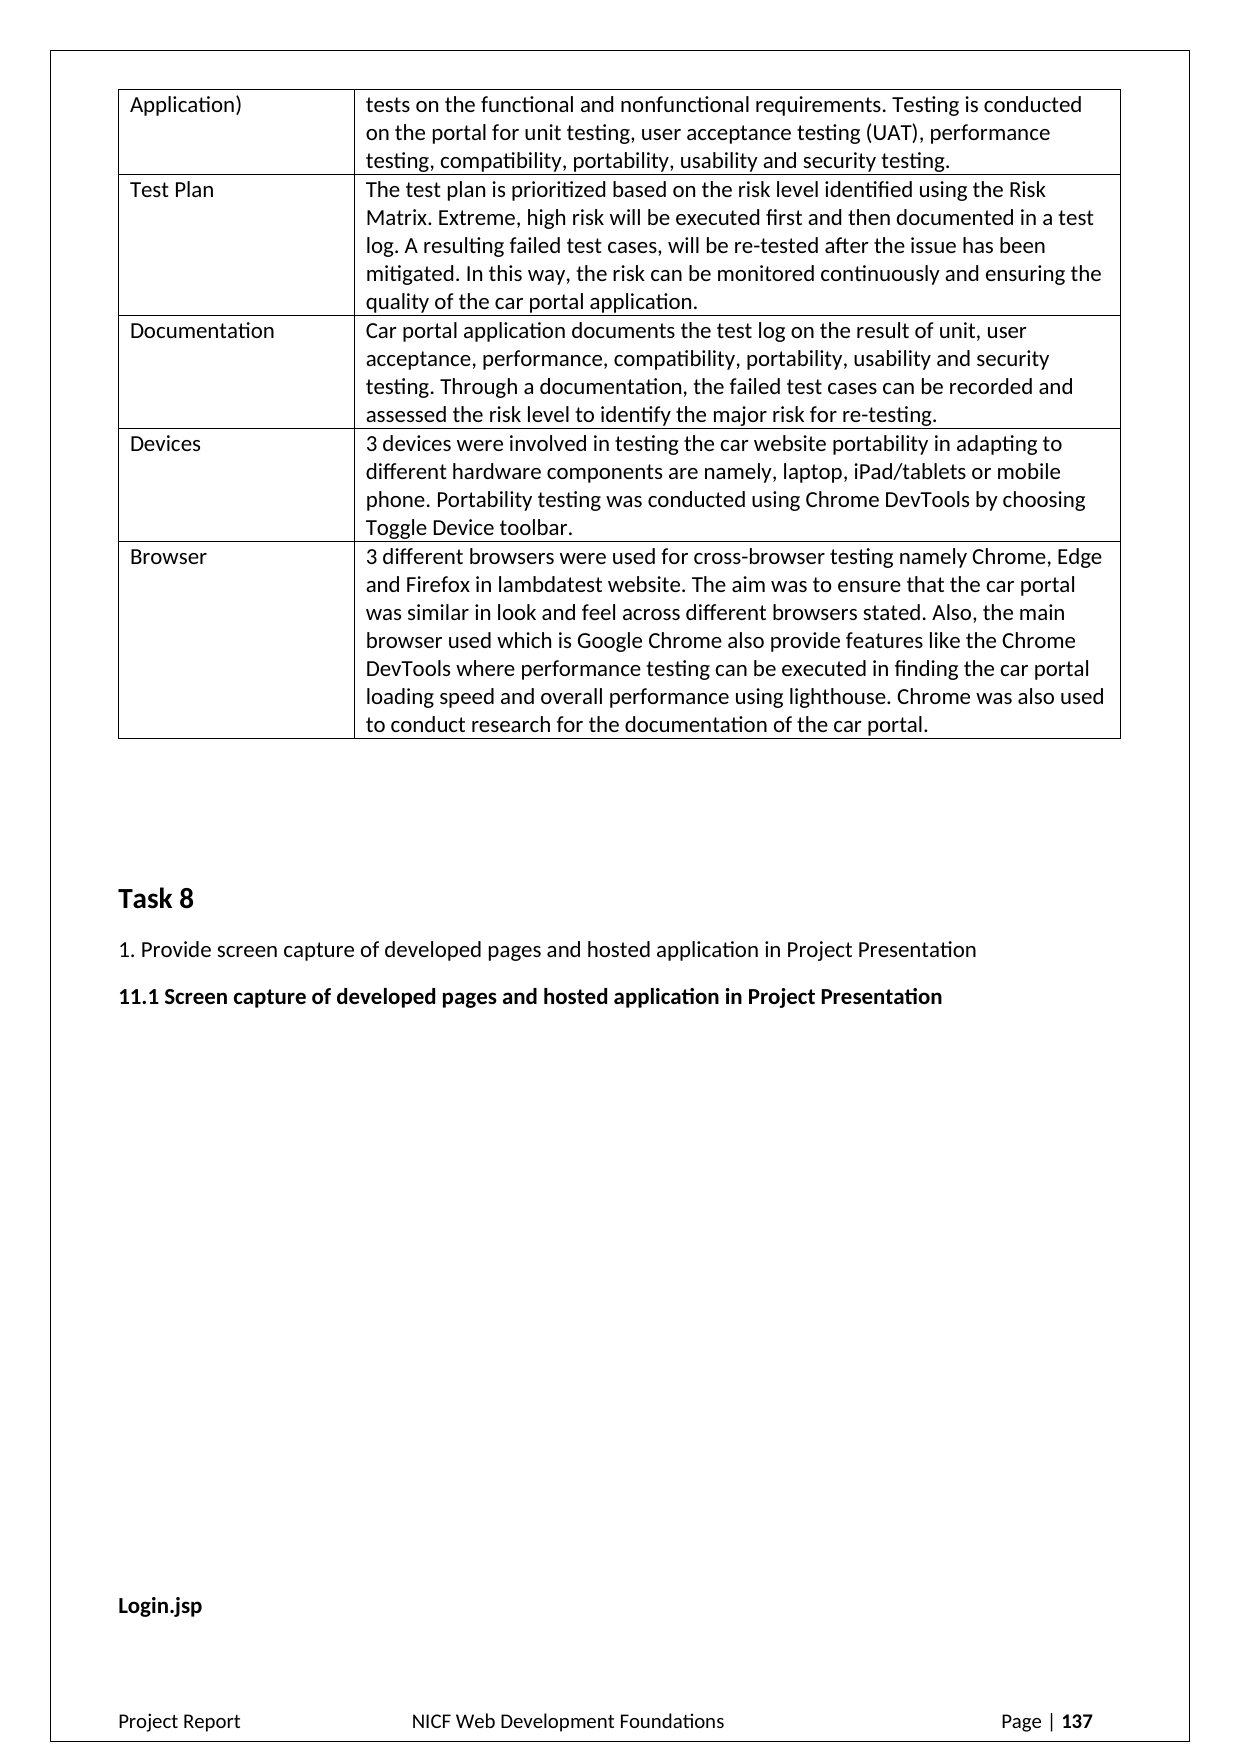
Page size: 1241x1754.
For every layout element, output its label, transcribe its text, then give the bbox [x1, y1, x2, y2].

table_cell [119, 90, 354, 174]
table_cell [355, 90, 1120, 174]
table_cell Test Plan [119, 175, 354, 315]
table_cell 3 devices were involved in testing the car website portability in adapting to different hardware components are namely, laptop, iPad/tablets or mobile phone. Portability testing was conducted using Chrome DevTools by choosing Toggle Device toolbar. [355, 429, 1120, 541]
text 11.1 Screen capture of developed pages and hosted application in Project Presentation [118, 982, 1122, 1010]
table_cell 3 different browsers were used for cross-browser testing namely Chrome, Edge and Firefox in lambdatest website. The aim was to ensure that the car portal was similar in look and feel across different browsers stated. Also, the main browser used which is Google Chrome also provide features like the Chrome DevTools where performance testing can be executed in finding the car portal loading speed and overall performance using lighthouse. Chrome was also used to conduct research for the documentation of the car portal. [355, 542, 1120, 738]
table_cell Browser [119, 542, 354, 738]
text Login.jsp [118, 1591, 1122, 1619]
text 1. Provide screen capture of developed pages and hosted application in Project Presentation [118, 935, 1122, 963]
table_cell Devices [119, 429, 354, 541]
table_cell The test plan is prioritized based on the risk level identified using the Risk Matrix. Extreme, high risk will be executed first and then documented in a test log. A resulting failed test cases, will be re-tested after the issue has been mitigated. In this way, the risk can be monitored continuously and ensuring the quality of the car portal application. [355, 175, 1120, 315]
table_cell Car portal application documents the test log on the result of unit, user acceptance, performance, compatibility, portability, usability and security testing. Through a documentation, the failed test cases can be recorded and assessed the risk level to identify the major risk for re-testing. [355, 316, 1120, 428]
table_cell Documentation [119, 316, 354, 428]
text Task 8 [118, 880, 1122, 916]
